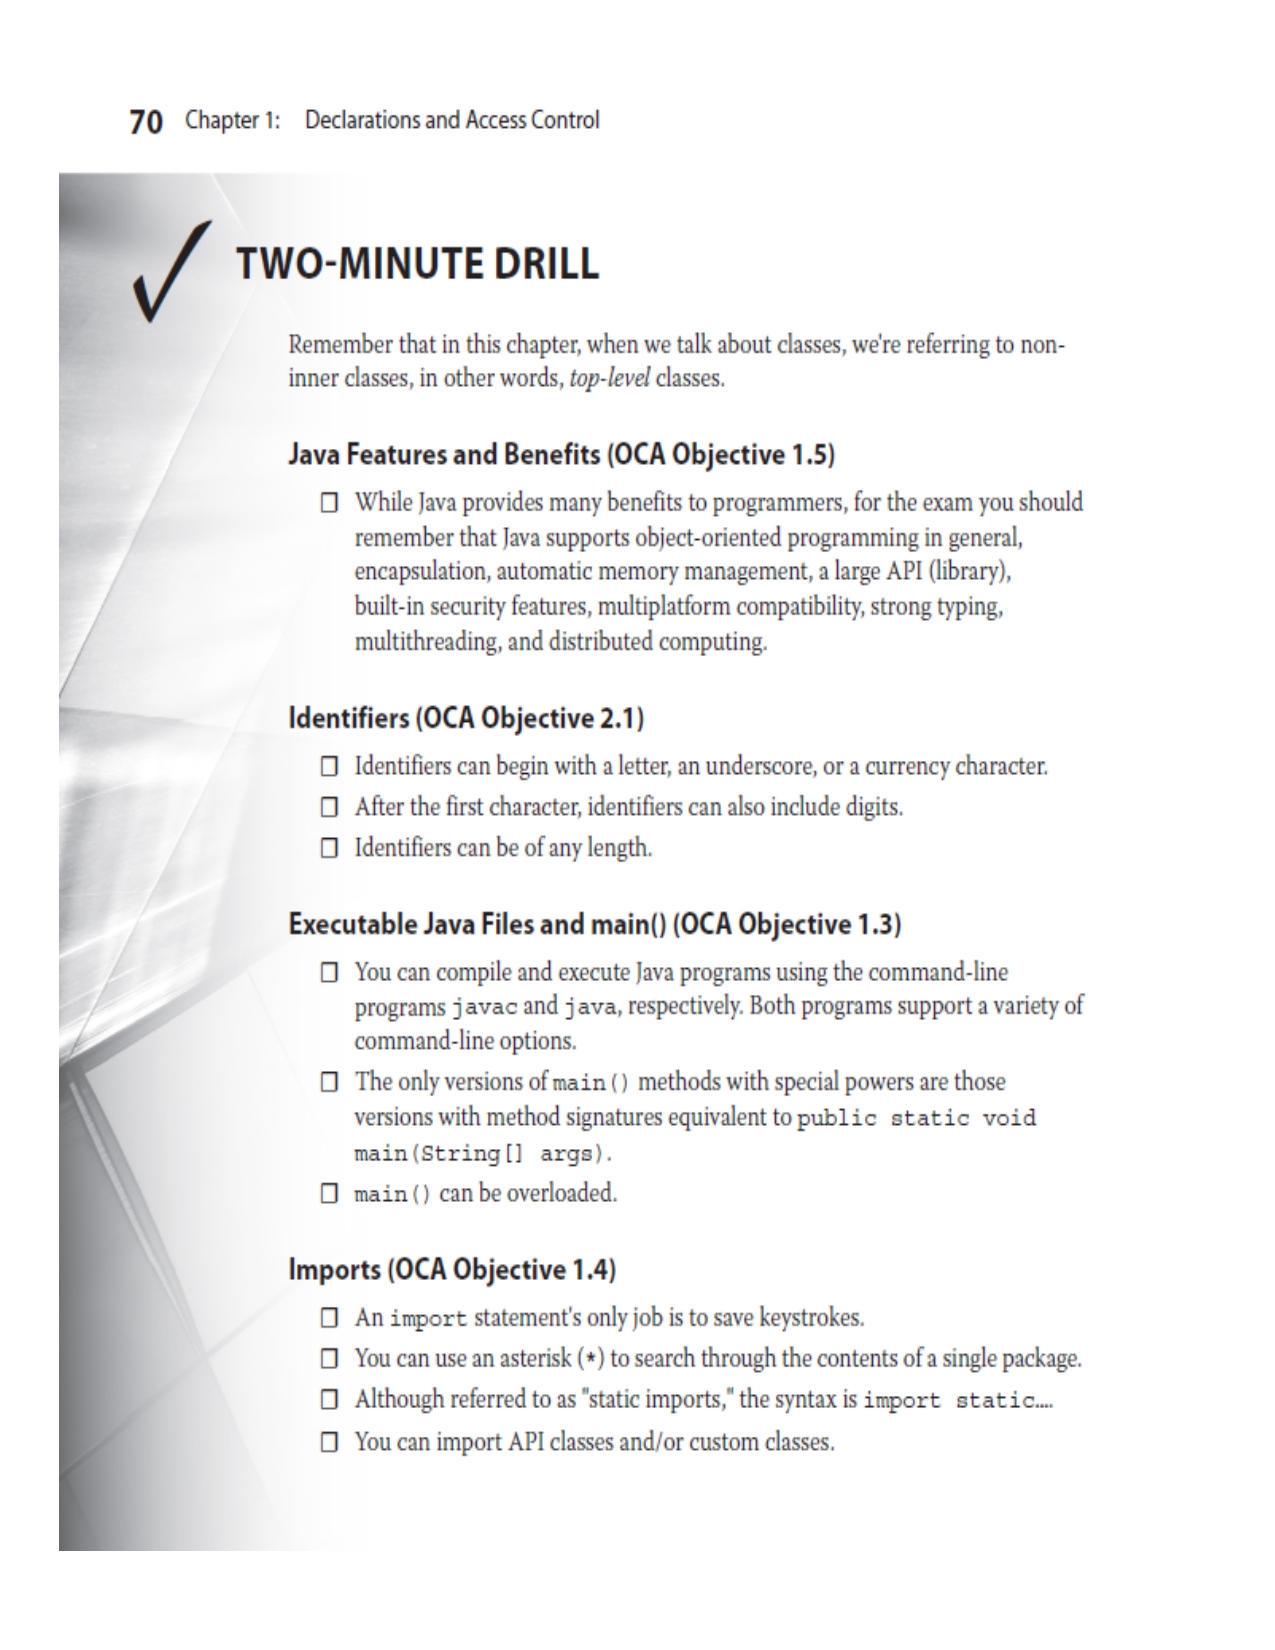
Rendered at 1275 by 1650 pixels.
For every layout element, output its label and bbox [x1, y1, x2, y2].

picture [59, 73, 1195, 1551]
